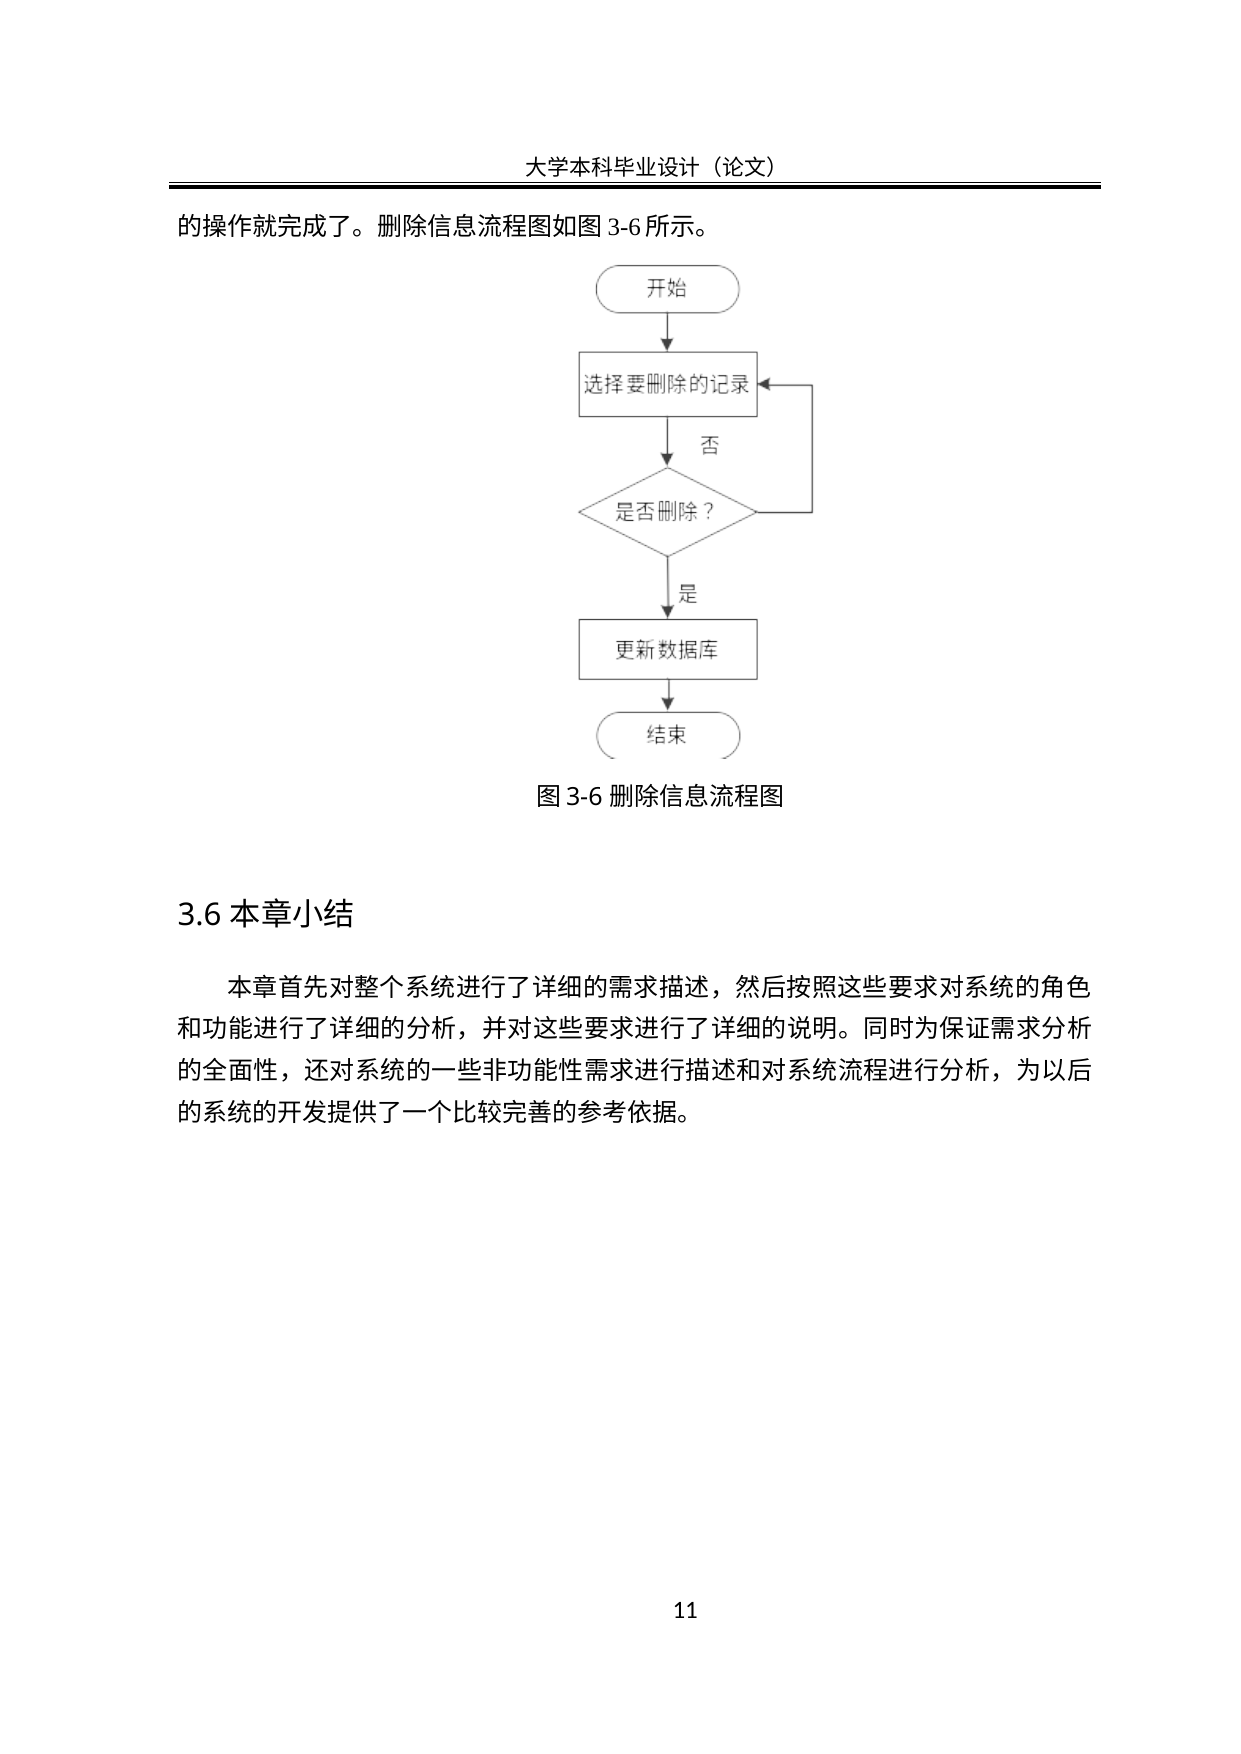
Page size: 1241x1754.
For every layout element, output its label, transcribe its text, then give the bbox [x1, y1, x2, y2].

text 本章首先对整个系统进行了详细的需求描述，然后按照这些要求对系统的角色和功能进行了详细的分析，并对这些要求进行了详细的说明。同时为保证需求分析的全面性，还对系统的一些非功能性需求进行描述和对系统流程进行分析，为以后的系统的开发提供了一个比较完善的参考依据。 [177, 962, 1092, 1128]
subtitle 3.6 本章小结 [177, 889, 1092, 934]
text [177, 207, 1092, 243]
text 图3-6 删除信息流程图 [177, 777, 1092, 813]
